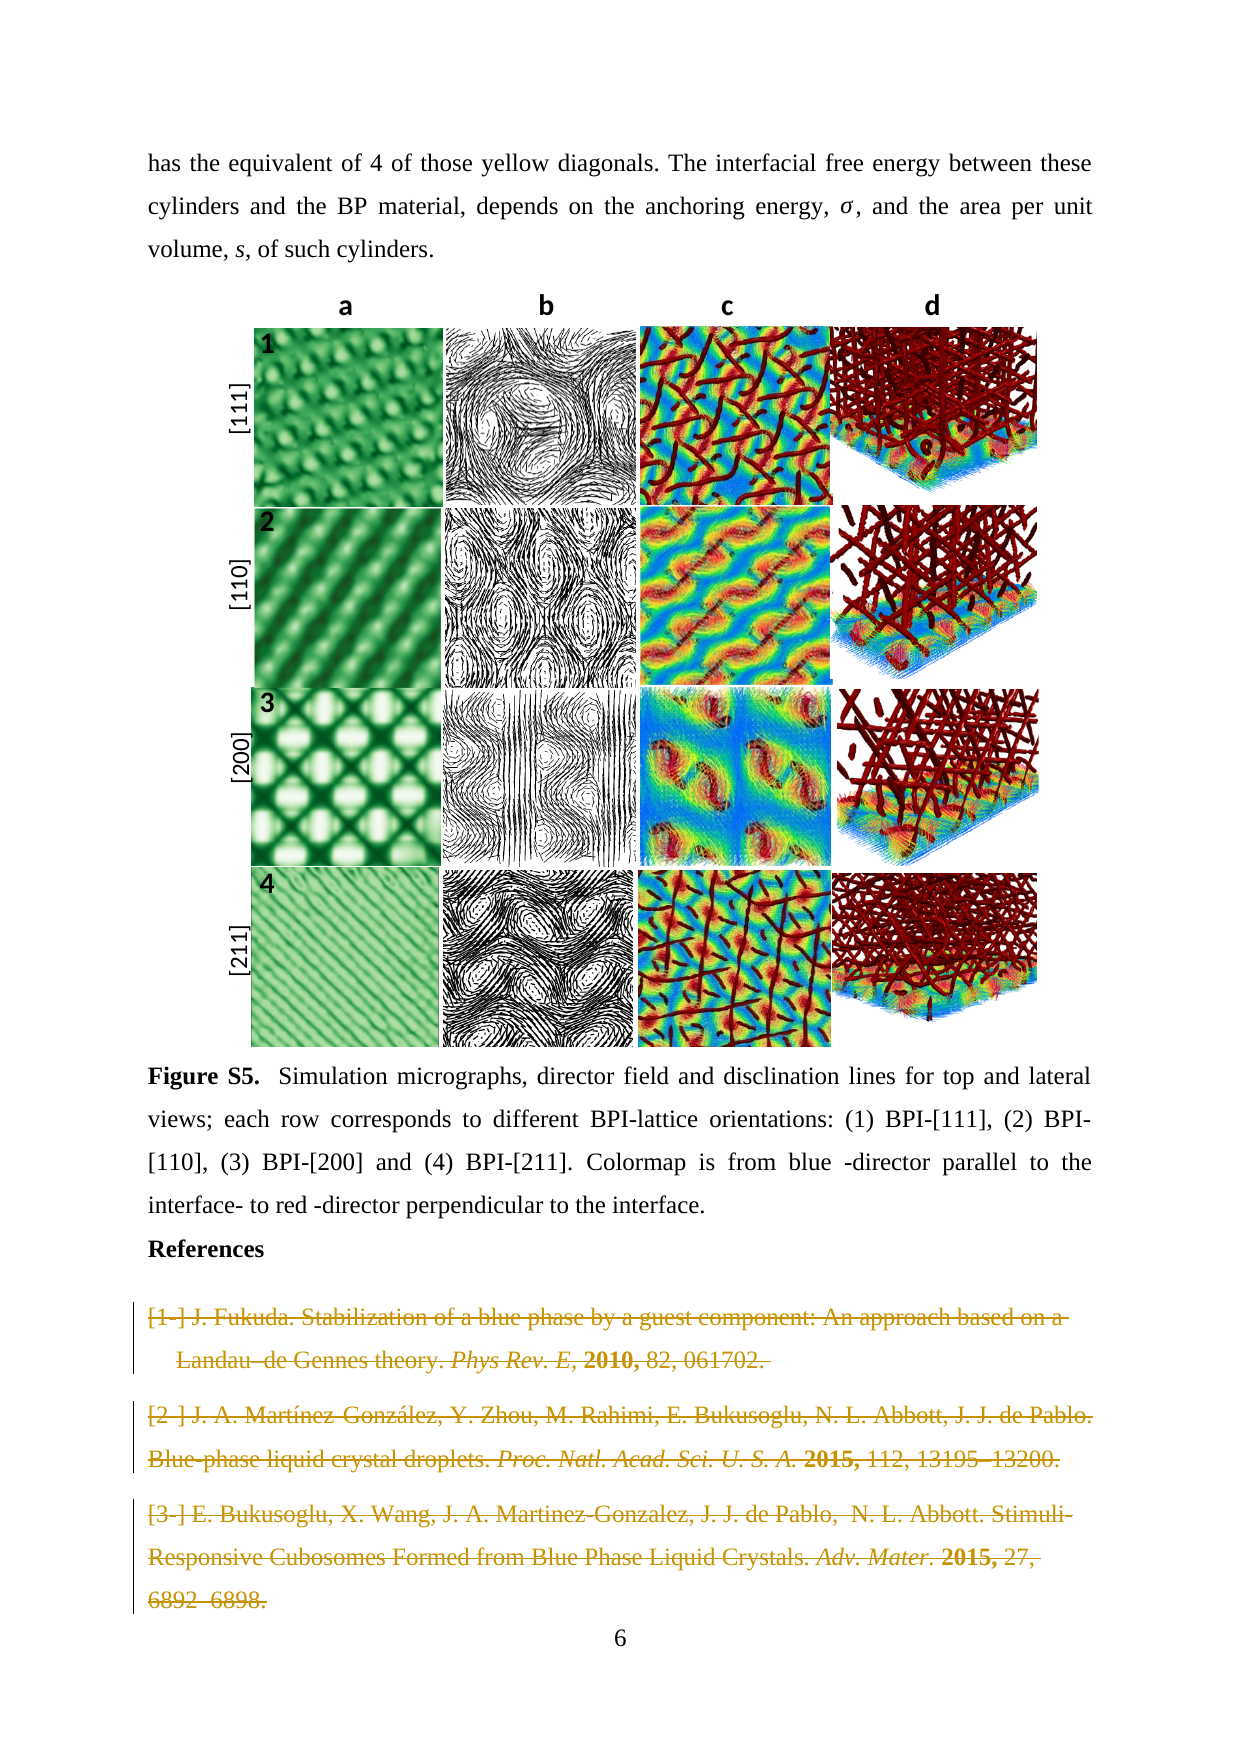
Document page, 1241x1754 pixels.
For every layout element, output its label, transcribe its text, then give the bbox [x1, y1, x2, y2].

text Figure S5. Simulation micrographs, director field and disclination lines for top and lateral views; each row corresponds to different BPI-lattice orientations: (1) BPI-[111], (2) BPI-[110], (3) BPI-[200] and (4) BPI-[211]. Colormap is from blue -director parallel to the interface- to red -director perpendicular to the interface. [148, 1061, 1093, 1219]
text References [148, 1234, 1093, 1262]
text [148, 148, 1093, 263]
